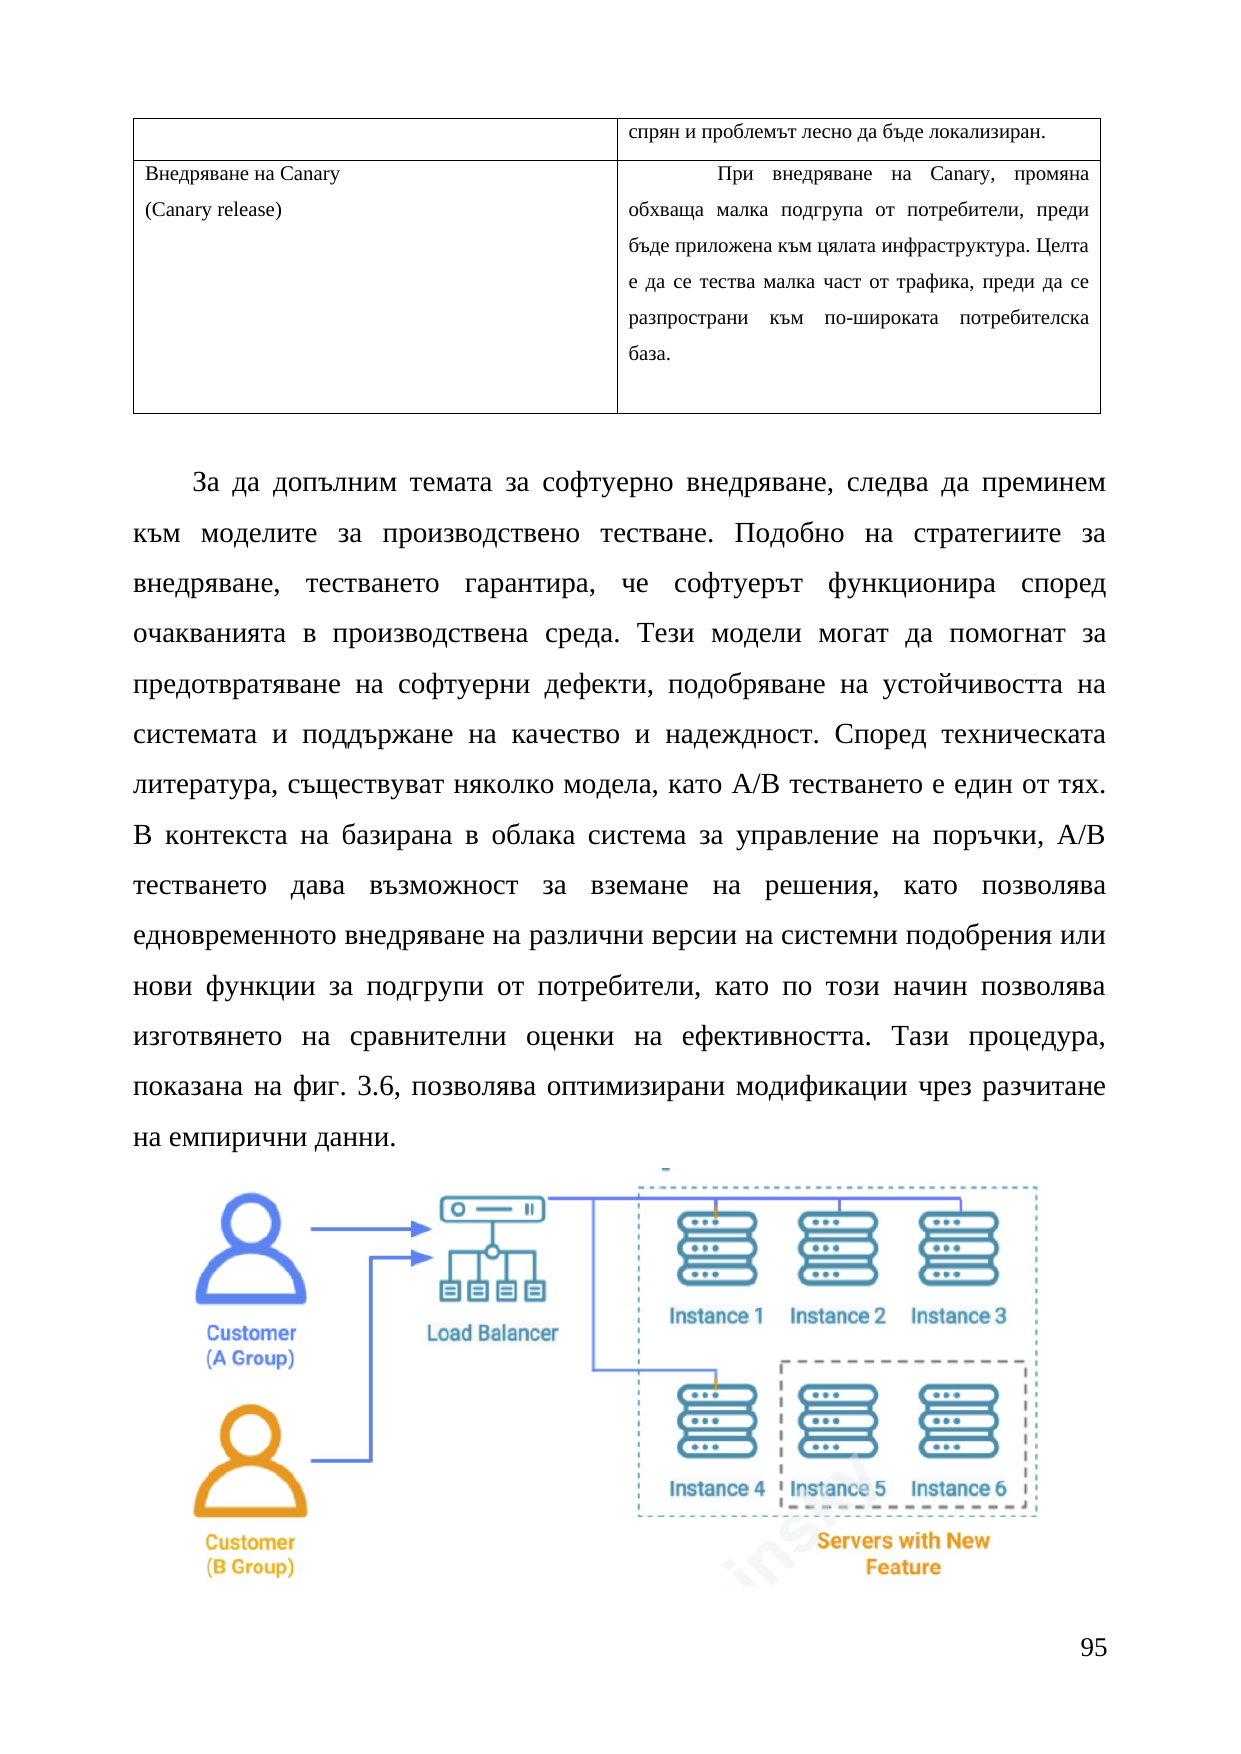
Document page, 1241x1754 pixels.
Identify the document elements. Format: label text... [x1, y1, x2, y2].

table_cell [134, 119, 617, 160]
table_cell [618, 119, 1100, 160]
text За да допълним темата за софтуерно внедряване, следва да преминем към моделите за производствено тестване. Подобно на стратегиите за внедряване, тестването гарантира, че софтуерът функционира според очакванията в производствена среда. Тези модели могат да помогнат за предотвратяване на софтуерни дефекти, подобряване на устойчивостта на системата и поддържане на качество и надеждност. Според техническата литература, съществуват няколко модела, като A/B тестването е един от тях. В контекста на базирана в облака система за управление на поръчки, A/B тестването дава възможност за вземане на решения, като позволява едновременното внедряване на различни версии на системни подобрения или нови функции за подгрупи от потребители, като по този начин позволява изготвянето на сравнителни оценки на ефективността. Тази процедура, показана на фиг. 3.6, позволява оптимизирани модификации чрез разчитане на емпирични данни. [133, 464, 1107, 1152]
table_cell При внедряване на Canary, промяна обхваща малка подгрупа от потребители, преди бъде приложена към цялата инфраструктура. Целта е да се тества малка част от трафика, преди да се разпространи към по-широката потребителска база. [618, 161, 1100, 413]
picture [192, 1168, 1045, 1586]
table_cell Внедряване на Canary (Canary release) [134, 161, 617, 413]
